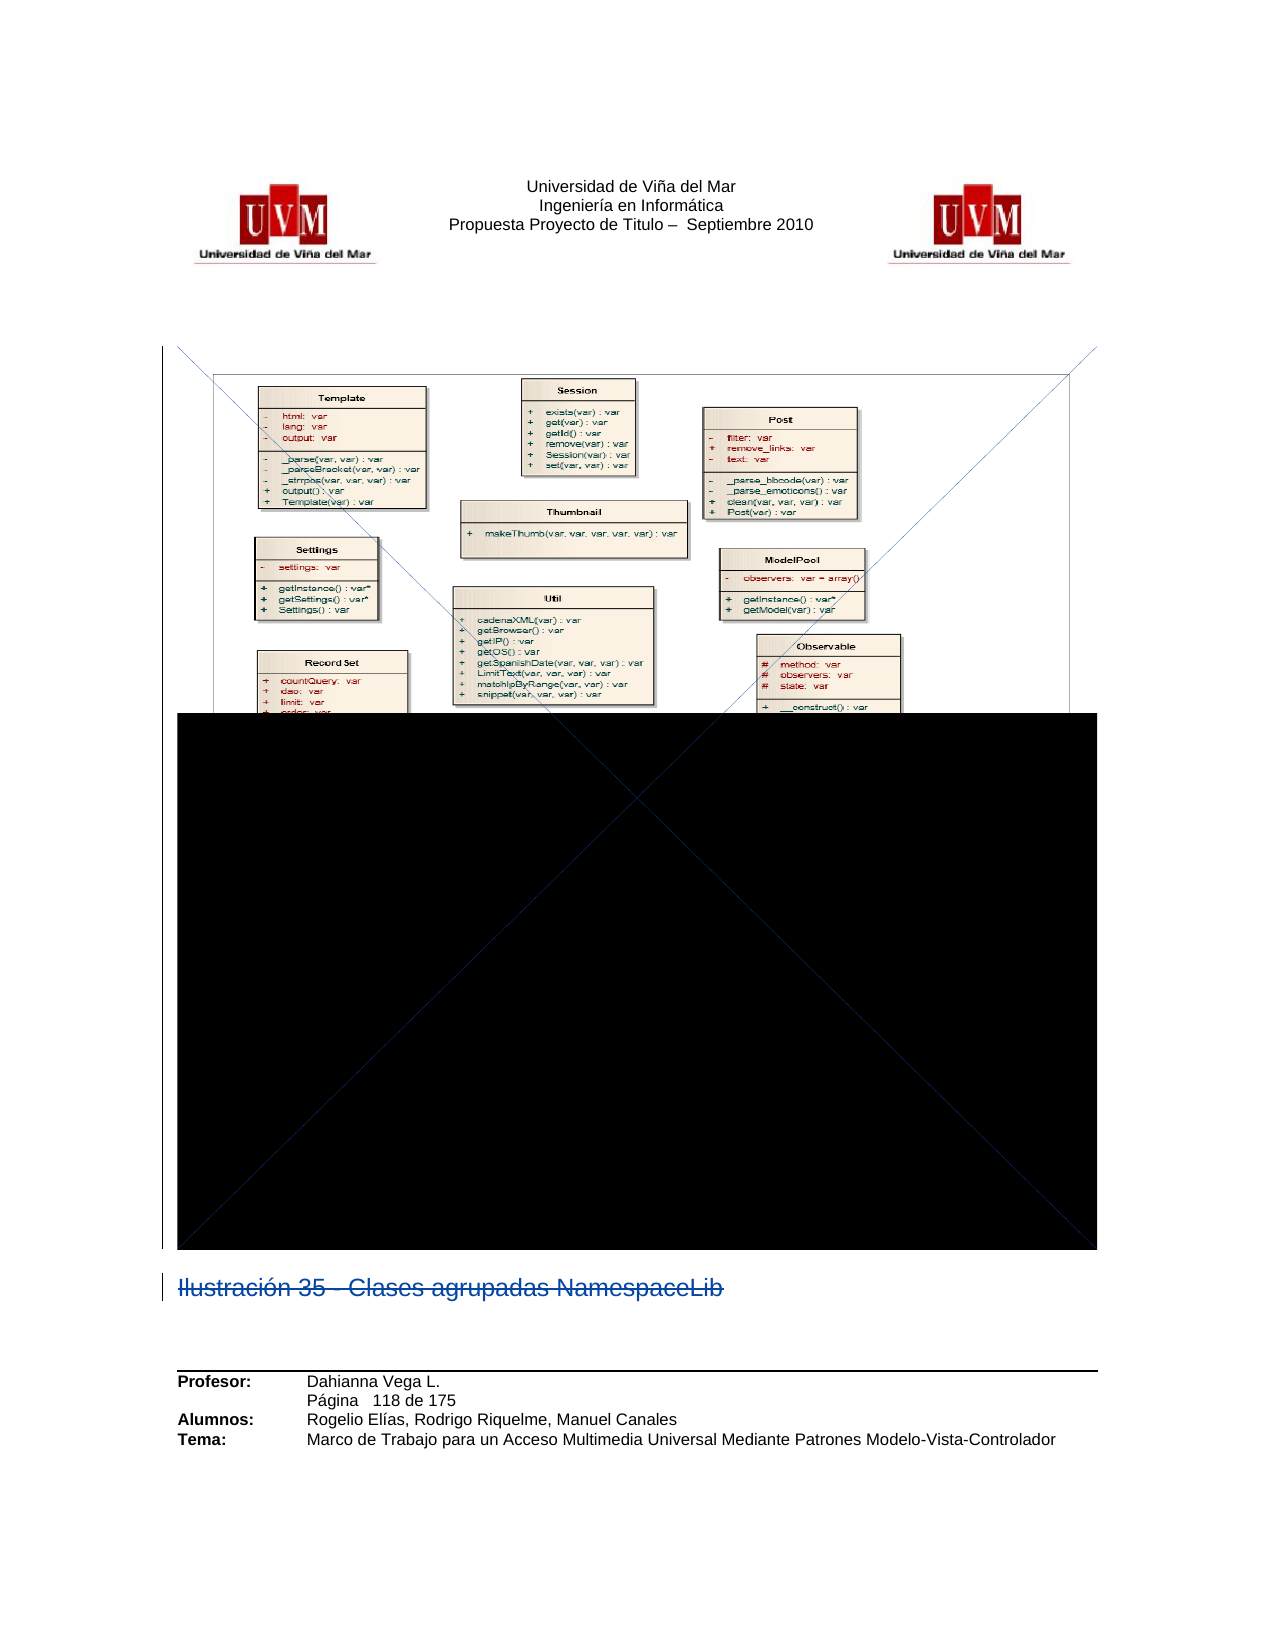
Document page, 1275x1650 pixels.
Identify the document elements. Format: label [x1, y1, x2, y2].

picture [871, 176, 1084, 267]
picture [639, 347, 1098, 1249]
picture [178, 799, 1096, 1250]
picture [177, 176, 390, 267]
picture [177, 348, 636, 1248]
picture [178, 346, 1096, 796]
